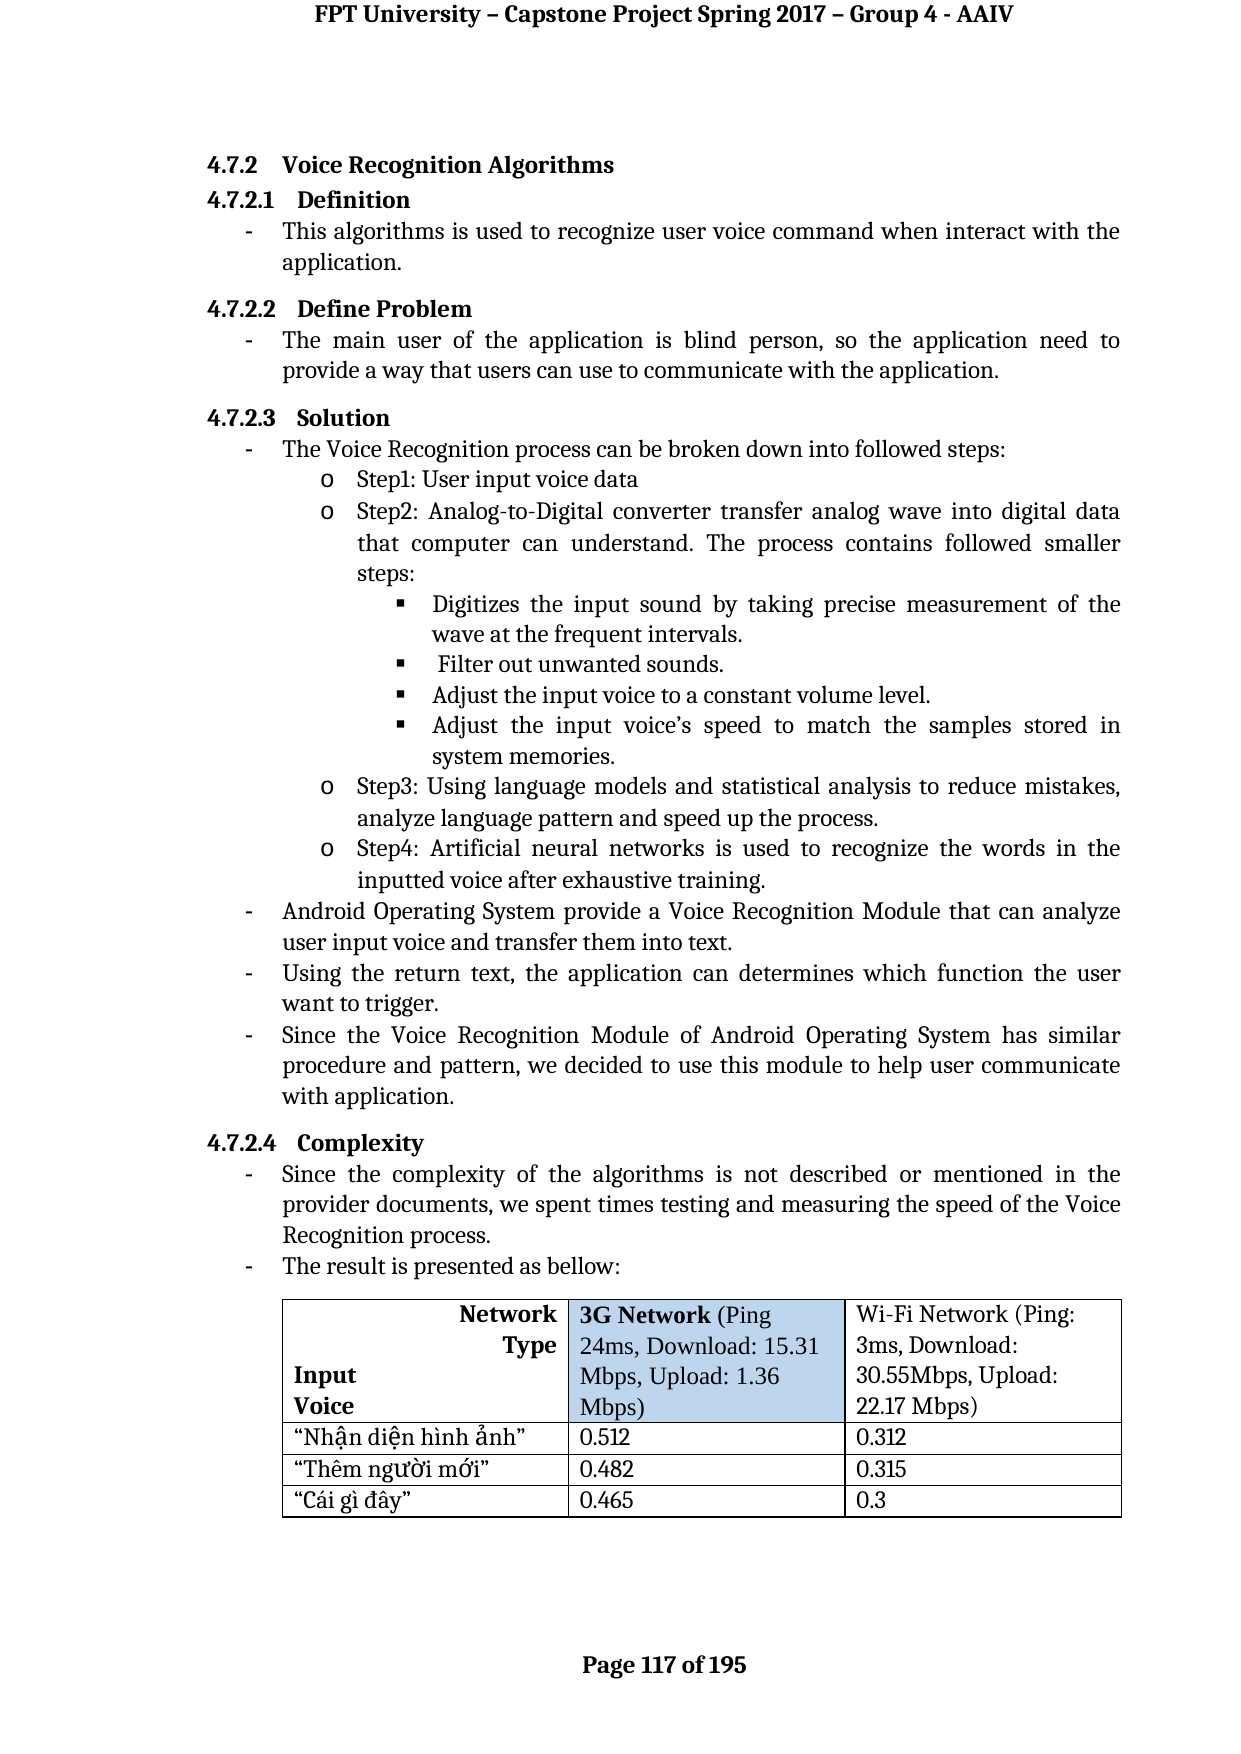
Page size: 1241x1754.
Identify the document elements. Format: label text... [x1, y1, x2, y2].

list The Voice Recognition process can be broken down into followed steps: [244, 434, 1122, 463]
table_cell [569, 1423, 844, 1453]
list Digitizes the input sound by taking precise measurement of the wave at the frequent intervals. [394, 589, 1122, 649]
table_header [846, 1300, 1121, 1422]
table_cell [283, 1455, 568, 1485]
list Filter out unwanted sounds. [394, 650, 1122, 679]
subtitle Voice Recognition Algorithms [207, 151, 1122, 180]
subtitle Definition [207, 186, 1122, 214]
list Android Operating System provide a Voice Recognition Module that can analyze user input voice and transfer them into text. [244, 896, 1122, 956]
list This algorithms is used to recognize user voice command when interact with the application. [244, 216, 1122, 276]
list Since the complexity of the algorithms is not described or mentioned in the provider documents, we spent times testing and measuring the speed of the Voice Recognition process. [244, 1159, 1122, 1249]
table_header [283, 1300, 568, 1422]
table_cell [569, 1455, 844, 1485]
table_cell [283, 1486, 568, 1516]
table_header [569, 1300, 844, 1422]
list Step4: Artificial neural networks is used to recognize the words in the inputted voice after exhaustive training. [319, 834, 1122, 894]
subtitle Complexity [207, 1129, 1122, 1157]
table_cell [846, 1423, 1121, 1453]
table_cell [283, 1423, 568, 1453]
subtitle Define Problem [207, 294, 1122, 323]
subtitle Solution [207, 403, 1122, 432]
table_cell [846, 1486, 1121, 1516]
list Using the return text, the application can determines which function the user want to trigger. [244, 958, 1122, 1018]
list Step3: Using language models and statistical analysis to reduce mistakes, analyze language pattern and speed up the process. [319, 772, 1122, 832]
list Adjust the input voice to a constant volume level. [394, 681, 1122, 709]
list The main user of the application is blind person, so the application need to provide a way that users can use to communicate with the application. [244, 325, 1122, 385]
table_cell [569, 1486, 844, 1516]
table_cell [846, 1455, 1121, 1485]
list Step2: Analog-to-Digital converter transfer analog wave into digital data that computer can understand. The process contains followed smaller steps: [319, 497, 1122, 588]
list Adjust the input voice’s speed to match the samples stored in system memories. [394, 711, 1122, 770]
list The result is presented as bellow: [244, 1251, 1122, 1281]
list Step1: User input voice data [319, 465, 1122, 495]
list Since the Voice Recognition Module of Android Operating System has similar procedure and pattern, we decided to use this module to help user communicate with application. [244, 1020, 1122, 1110]
